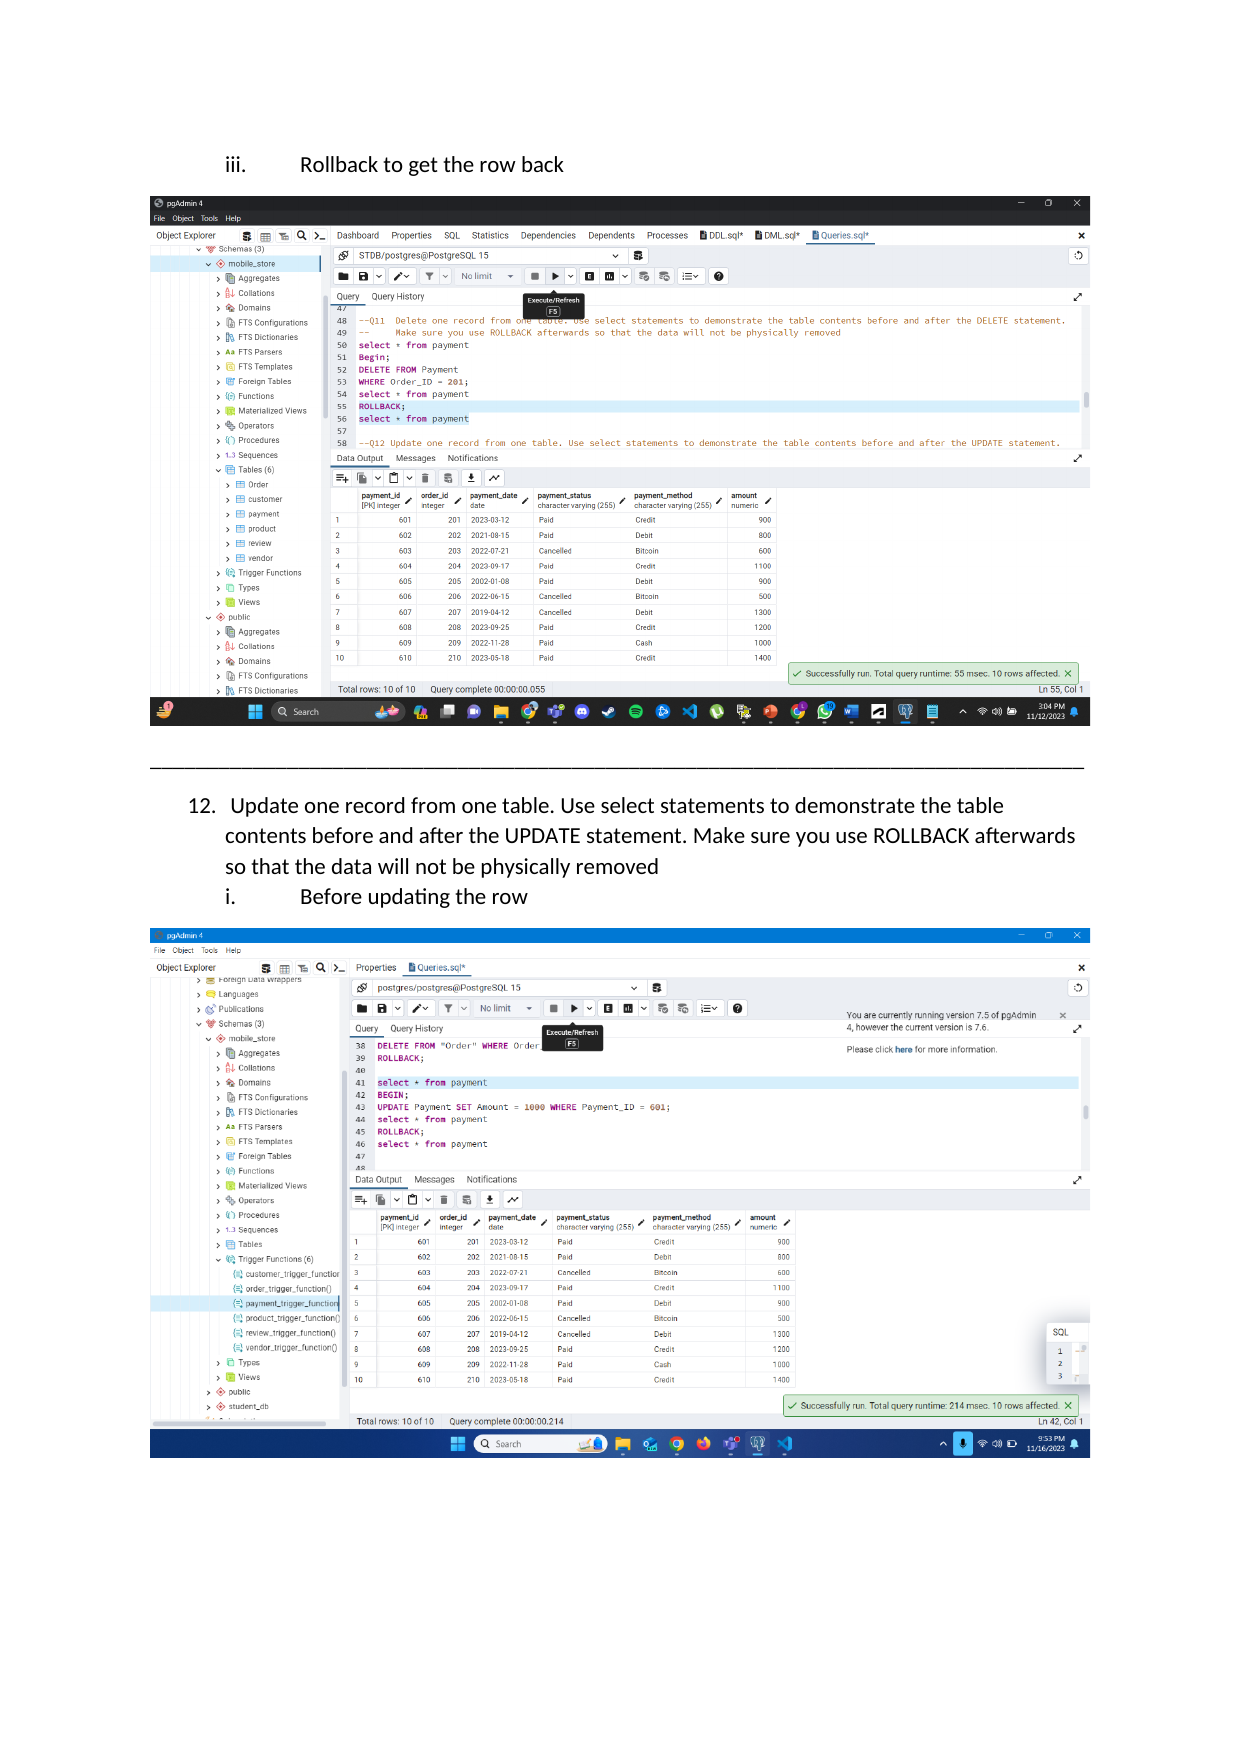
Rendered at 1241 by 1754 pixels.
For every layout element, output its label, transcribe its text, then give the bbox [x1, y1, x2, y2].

picture [150, 928, 1091, 1458]
list Update one record from one table. Use select statements to demonstrate the table contents before and after the UPDATE statement. Make sure you use ROLLBACK afterwards so that the data will not be physically removed [187, 791, 1090, 880]
picture [150, 196, 1091, 726]
list Rollback to get the row back [225, 150, 1090, 178]
text __________________________________________________________________________________ [150, 744, 1090, 773]
list Before updating the row [225, 882, 1090, 910]
